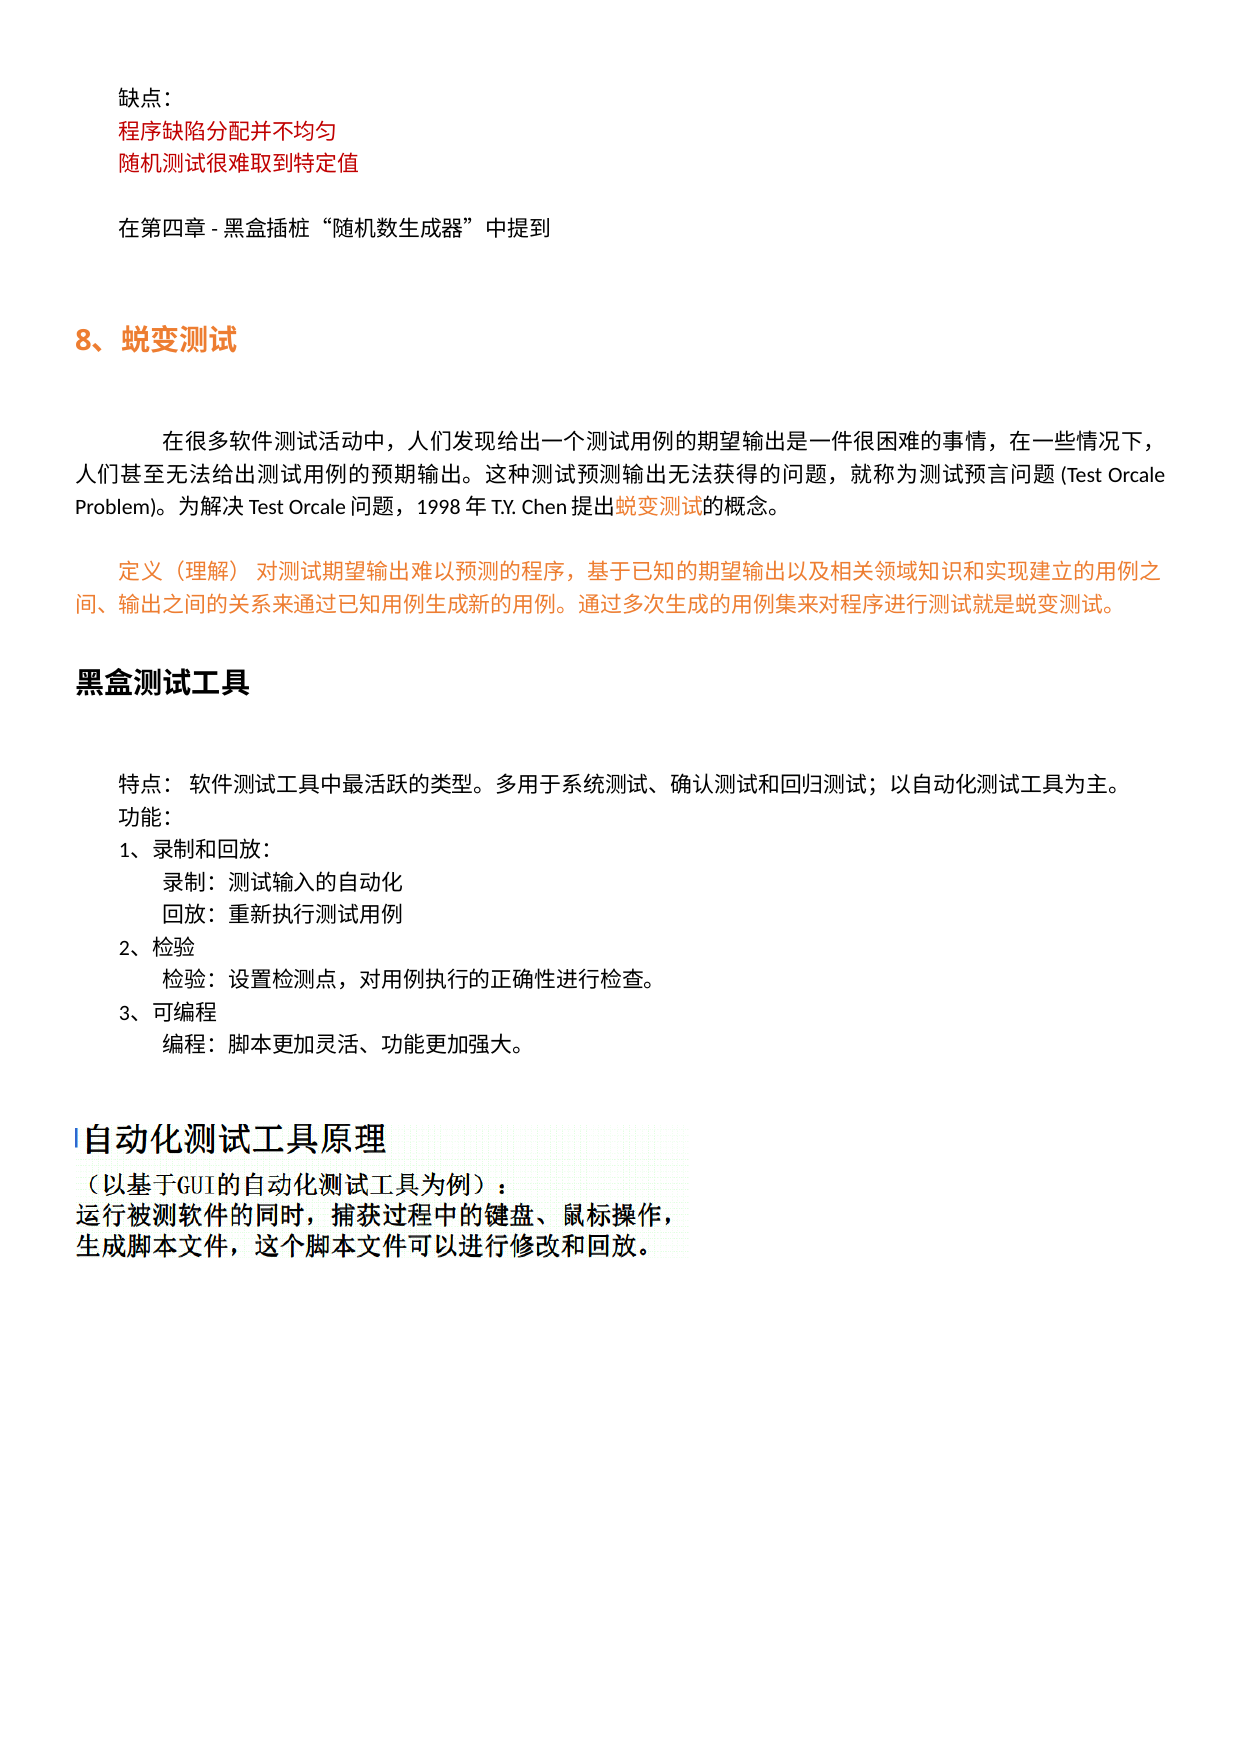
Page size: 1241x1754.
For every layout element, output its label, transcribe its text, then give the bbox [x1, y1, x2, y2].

text 2、检验 [75, 929, 1165, 962]
text 特点： 软件测试工具中最活跃的类型。多用于系统测试、确认测试和回归测试；以自动化测试工具为主。 [75, 767, 1165, 799]
subtitle 8、蜕变测试 [75, 305, 1165, 370]
text 编程：脚本更加灵活、功能更加强大。 [75, 1027, 1165, 1059]
subtitle 黑盒测试工具 [75, 648, 1165, 713]
text 程序缺陷分配并不均匀 [75, 113, 1165, 146]
text 在第四章 - 黑盒插桩“随机数生成器”中提到 [75, 211, 1165, 243]
text 定义（理解） 对测试期望输出难以预测的程序，基于已知的期望输出以及相关领域知识和实现建立的用例之间、输出之间的关系来通过已知用例生成新的用例。通过多次生成的用例集来对程序进行测试就是蜕变测试。 [75, 554, 1165, 619]
text 在很多软件测试活动中，人们发现给出一个测试用例的期望输出是一件很困难的事情，在一些情况下，人们甚至无法给出测试用例的预期输出。这种测试预测输出无法获得的问题，就称为测试预言问题(Test Orcale Problem)。为解决Test Orcale问题，1998年T.Y. Chen提出蜕变测试的概念。 [75, 424, 1165, 521]
text 功能： [75, 799, 1165, 832]
picture [75, 1124, 689, 1258]
text 1、录制和回放： [75, 832, 1165, 864]
text 随机测试很难取到特定值 [75, 146, 1165, 178]
text 录制：测试输入的自动化 [75, 864, 1165, 897]
text 检验：设置检测点，对用例执行的正确性进行检查。 [75, 962, 1165, 994]
text 回放：重新执行测试用例 [75, 897, 1165, 929]
text 3、可编程 [75, 994, 1165, 1027]
text 缺点： [75, 81, 1165, 113]
